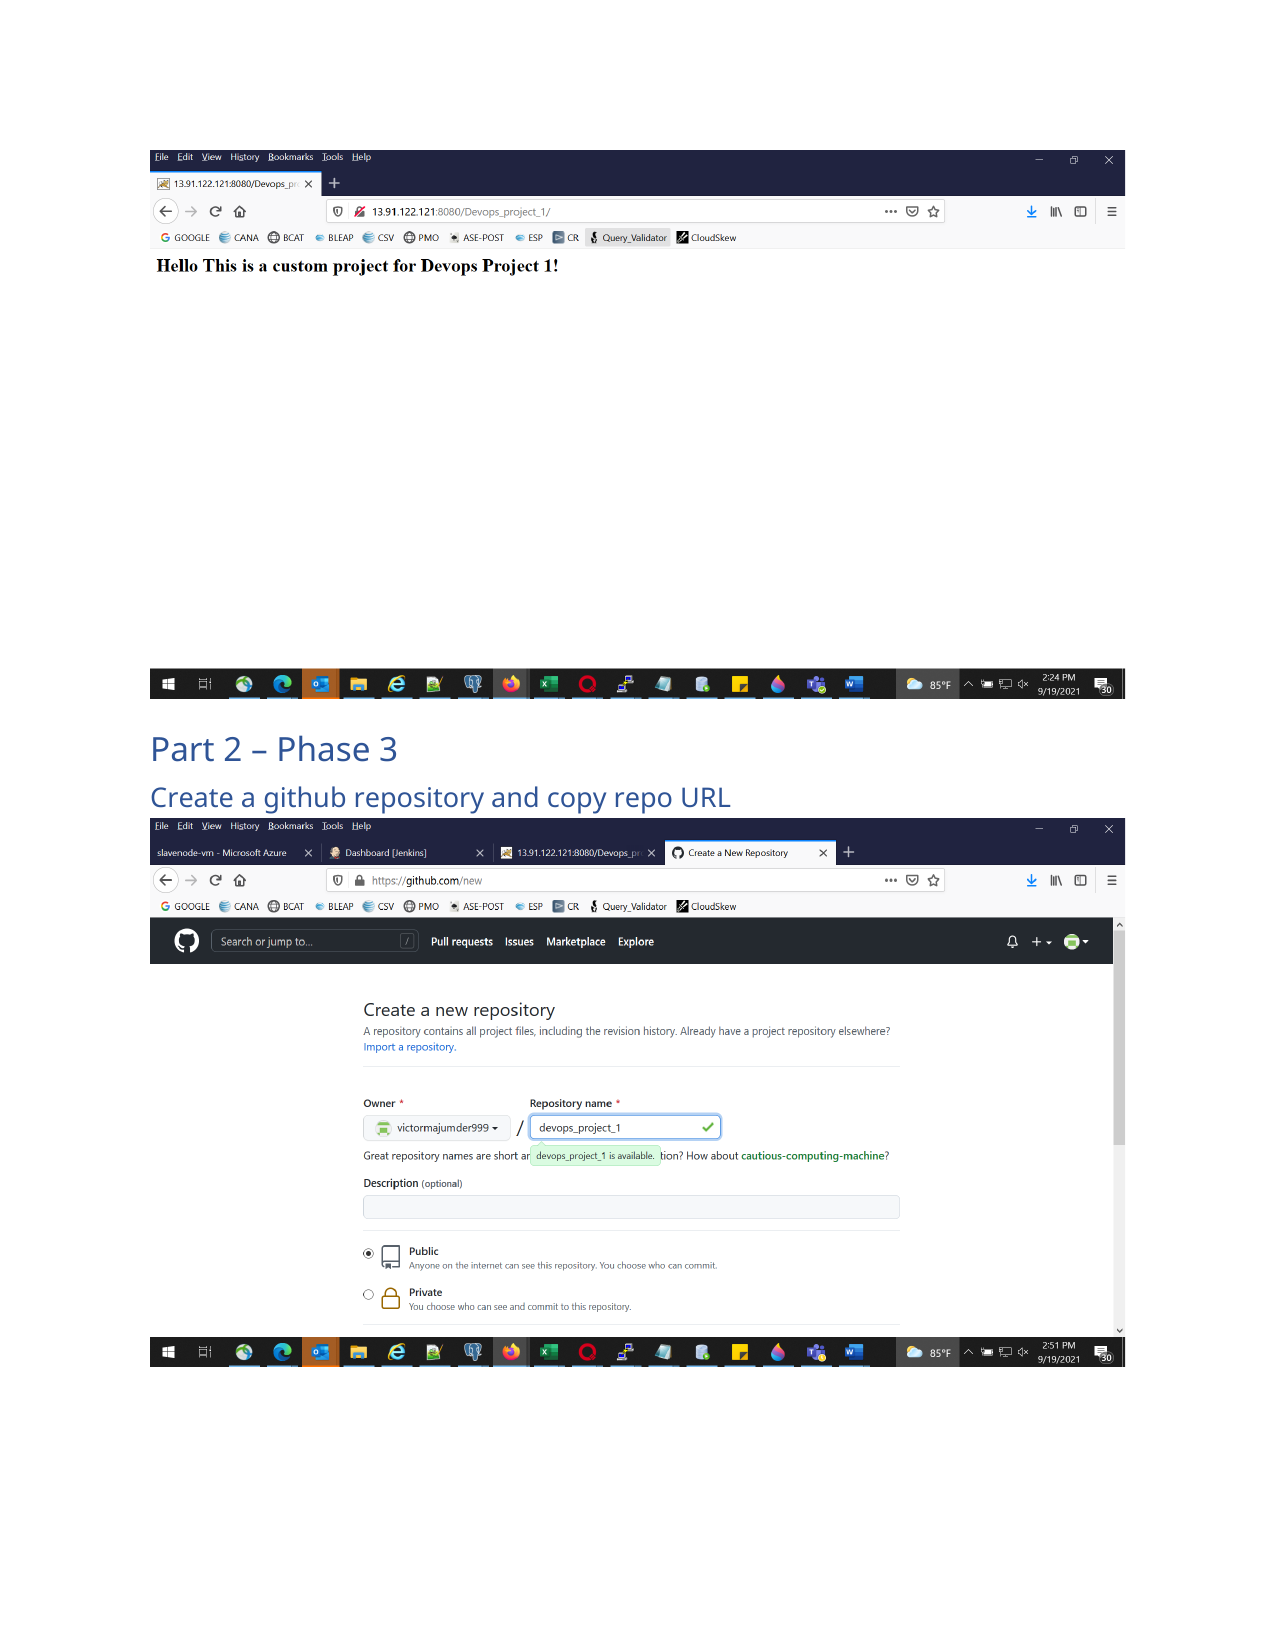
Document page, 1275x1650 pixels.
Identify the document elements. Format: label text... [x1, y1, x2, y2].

subtitle Part 2 – Phase 3 [150, 726, 1125, 771]
picture [150, 150, 1125, 699]
picture [150, 818, 1125, 1367]
subtitle Create a github repository and copy repo URL [150, 779, 1125, 816]
